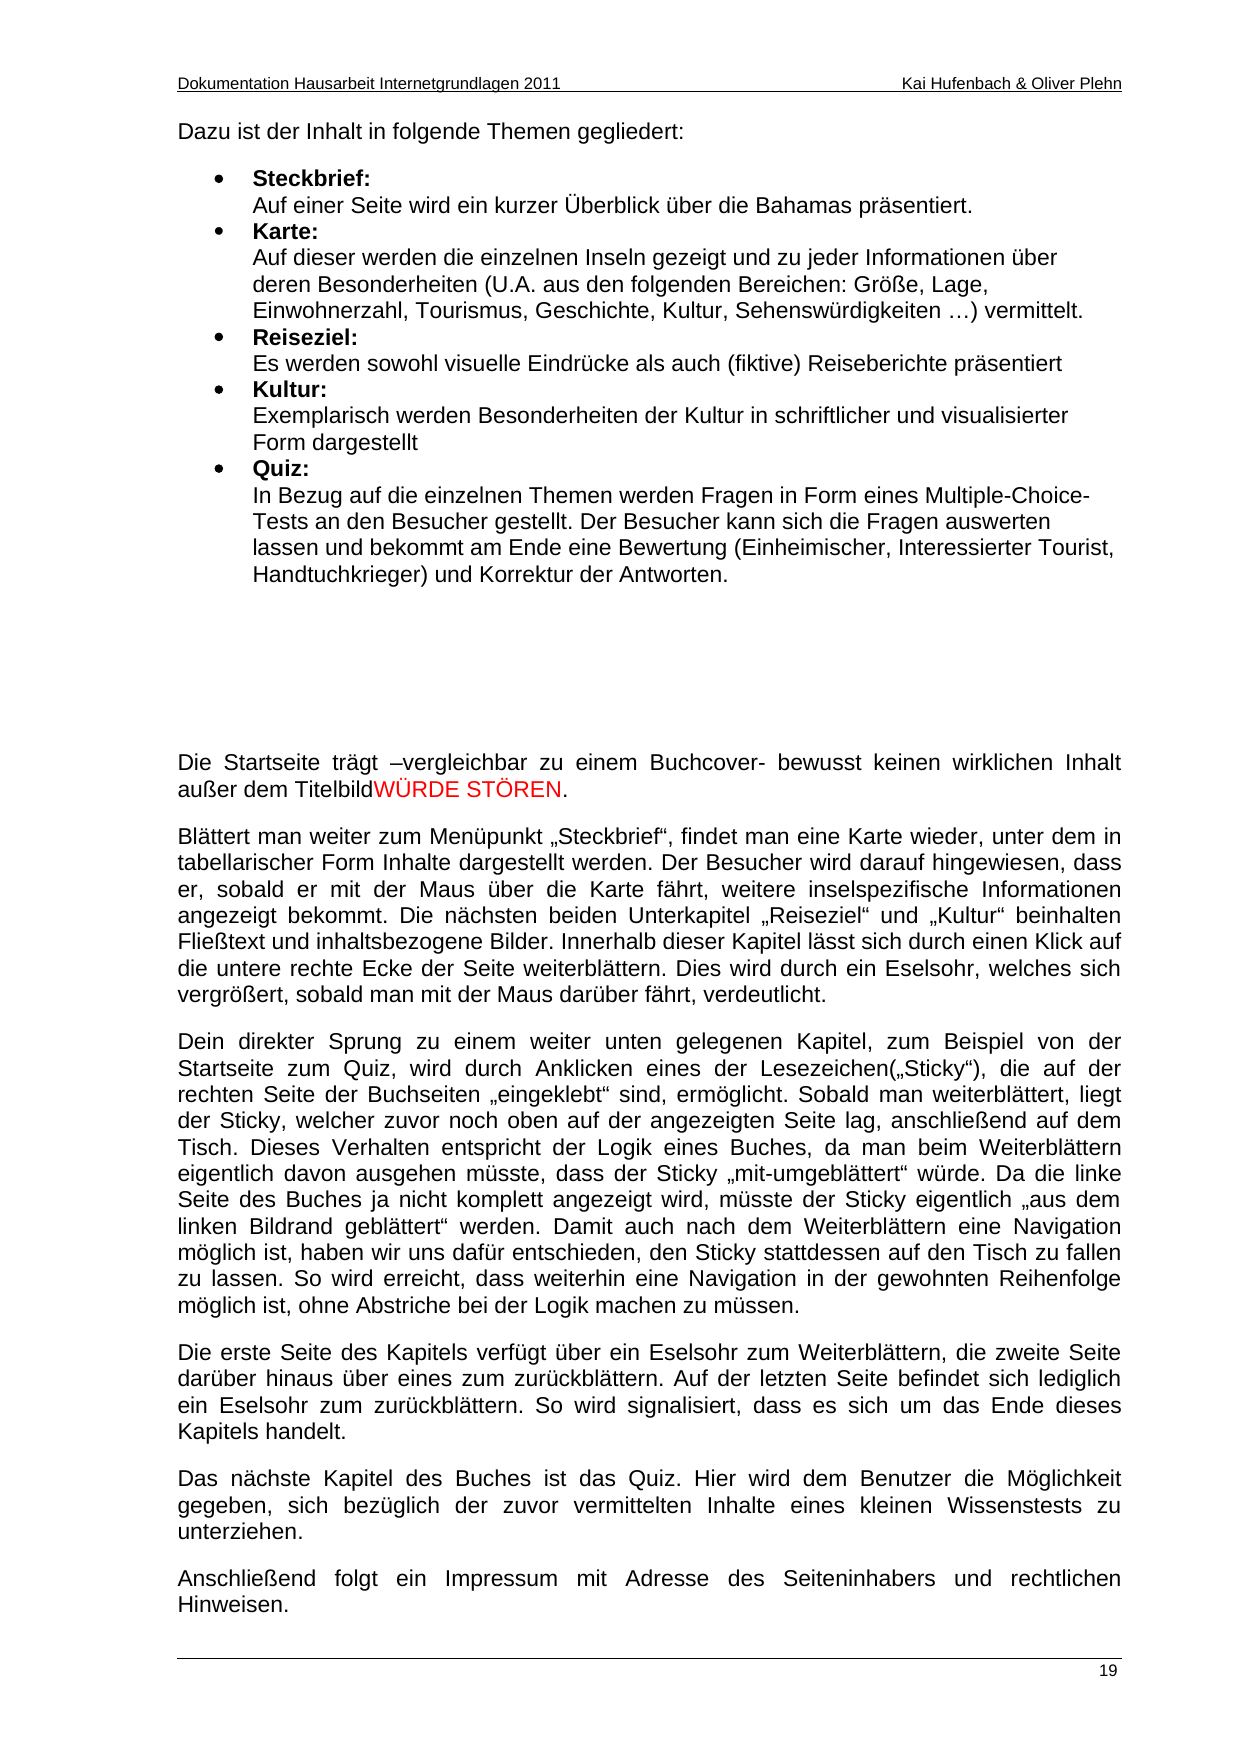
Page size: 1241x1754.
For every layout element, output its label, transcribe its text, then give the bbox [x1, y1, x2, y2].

text Blättert man weiter zum Menüpunkt „Steckbrief“, findet man eine Karte wieder, unter dem in tabellarischer Form Inhalte dargestellt werden. Der Besucher wird darauf hingewiesen, dass er, sobald er mit der Maus über die Karte fährt, weitere inselspezifische Informationen angezeigt bekommt. Die nächsten beiden Unterkapitel „Reiseziel“ und „Kultur“ beinhalten Fließtext und inhaltsbezogene Bilder. Innerhalb dieser Kapitel lässt sich durch einen Klick auf die untere rechte Ecke der Seite weiterblättern. Dies wird durch ein Eselsohr, welches sich vergrößert, sobald man mit der Maus darüber fährt, verdeutlicht. [177, 823, 1122, 1007]
list Quiz: In Bezug auf die einzelnen Themen werden Fragen in Form eines Multiple-Choice-Tests an den Besucher gestellt. Der Besucher kann sich die Fragen auswerten lassen und bekommt am Ende eine Bewertung (Einheimischer, Interessierter Tourist, Handtuchkrieger) und Korrektur der Antworten. [215, 455, 1122, 587]
text Die Startseite trägt –vergleichbar zu einem Buchcover- bewusst keinen wirklichen Inhalt außer dem TitelbildWÜRDE STÖREN. [177, 749, 1122, 802]
text Das nächste Kapitel des Buches ist das Quiz. Hier wird dem Benutzer die Möglichkeit gegeben, sich bezüglich der zuvor vermittelten Inhalte eines kleinen Wissenstests zu unterziehen. [177, 1465, 1122, 1544]
list Reiseziel: Es werden sowohl visuelle Eindrücke als auch (fiktive) Reiseberichte präsentiert [215, 323, 1122, 376]
list Kultur: Exemplarisch werden Besonderheiten der Kultur in schriftlicher und visualisierter Form dargestellt [215, 376, 1122, 455]
text Die erste Seite des Kapitels verfügt über ein Eselsohr zum Weiterblättern, die zweite Seite darüber hinaus über eines zum zurückblättern. Auf der letzten Seite befindet sich lediglich ein Eselsohr zum zurückblättern. So wird signalisiert, dass es sich um das Ende dieses Kapitels handelt. [177, 1339, 1122, 1444]
text Dein direkter Sprung zu einem weiter unten gelegenen Kapitel, zum Beispiel von der Startseite zum Quiz, wird durch Anklicken eines der Lesezeichen(„Sticky“), die auf der rechten Seite der Buchseiten „eingeklebt“ sind, ermöglicht. Sobald man weiterblättert, liegt der Sticky, welcher zuvor noch oben auf der angezeigten Seite lag, anschließend auf dem Tisch. Dieses Verhalten entspricht der Logik eines Buches, da man beim Weiterblättern eigentlich davon ausgehen müsste, dass der Sticky „mit-umgeblättert“ würde. Da die linke Seite des Buches ja nicht komplett angezeigt wird, müsste der Sticky eigentlich „aus dem linken Bildrand geblättert“ werden. Damit auch nach dem Weiterblättern eine Navigation möglich ist, haben wir uns dafür entschieden, den Sticky stattdessen auf den Tisch zu fallen zu lassen. So wird erreicht, dass weiterhin eine Navigation in der gewohnten Reihenfolge möglich ist, ohne Abstriche bei der Logik machen zu müssen. [177, 1028, 1122, 1318]
text Dazu ist der Inhalt in folgende Themen gegliedert: [177, 118, 1122, 144]
list Steckbrief: Auf einer Seite wird ein kurzer Überblick über die Bahamas präsentiert. [215, 165, 1122, 218]
text Anschließend folgt ein Impressum mit Adresse des Seiteninhabers und rechtlichen Hinweisen. [177, 1565, 1122, 1618]
list Karte: Auf dieser werden die einzelnen Inseln gezeigt und zu jeder Informationen über deren Besonderheiten (U.A. aus den folgenden Bereichen: Größe, Lage, Einwohnerzahl, Tourismus, Geschichte, Kultur, Sehenswürdigkeiten …) vermittelt. [215, 218, 1122, 323]
